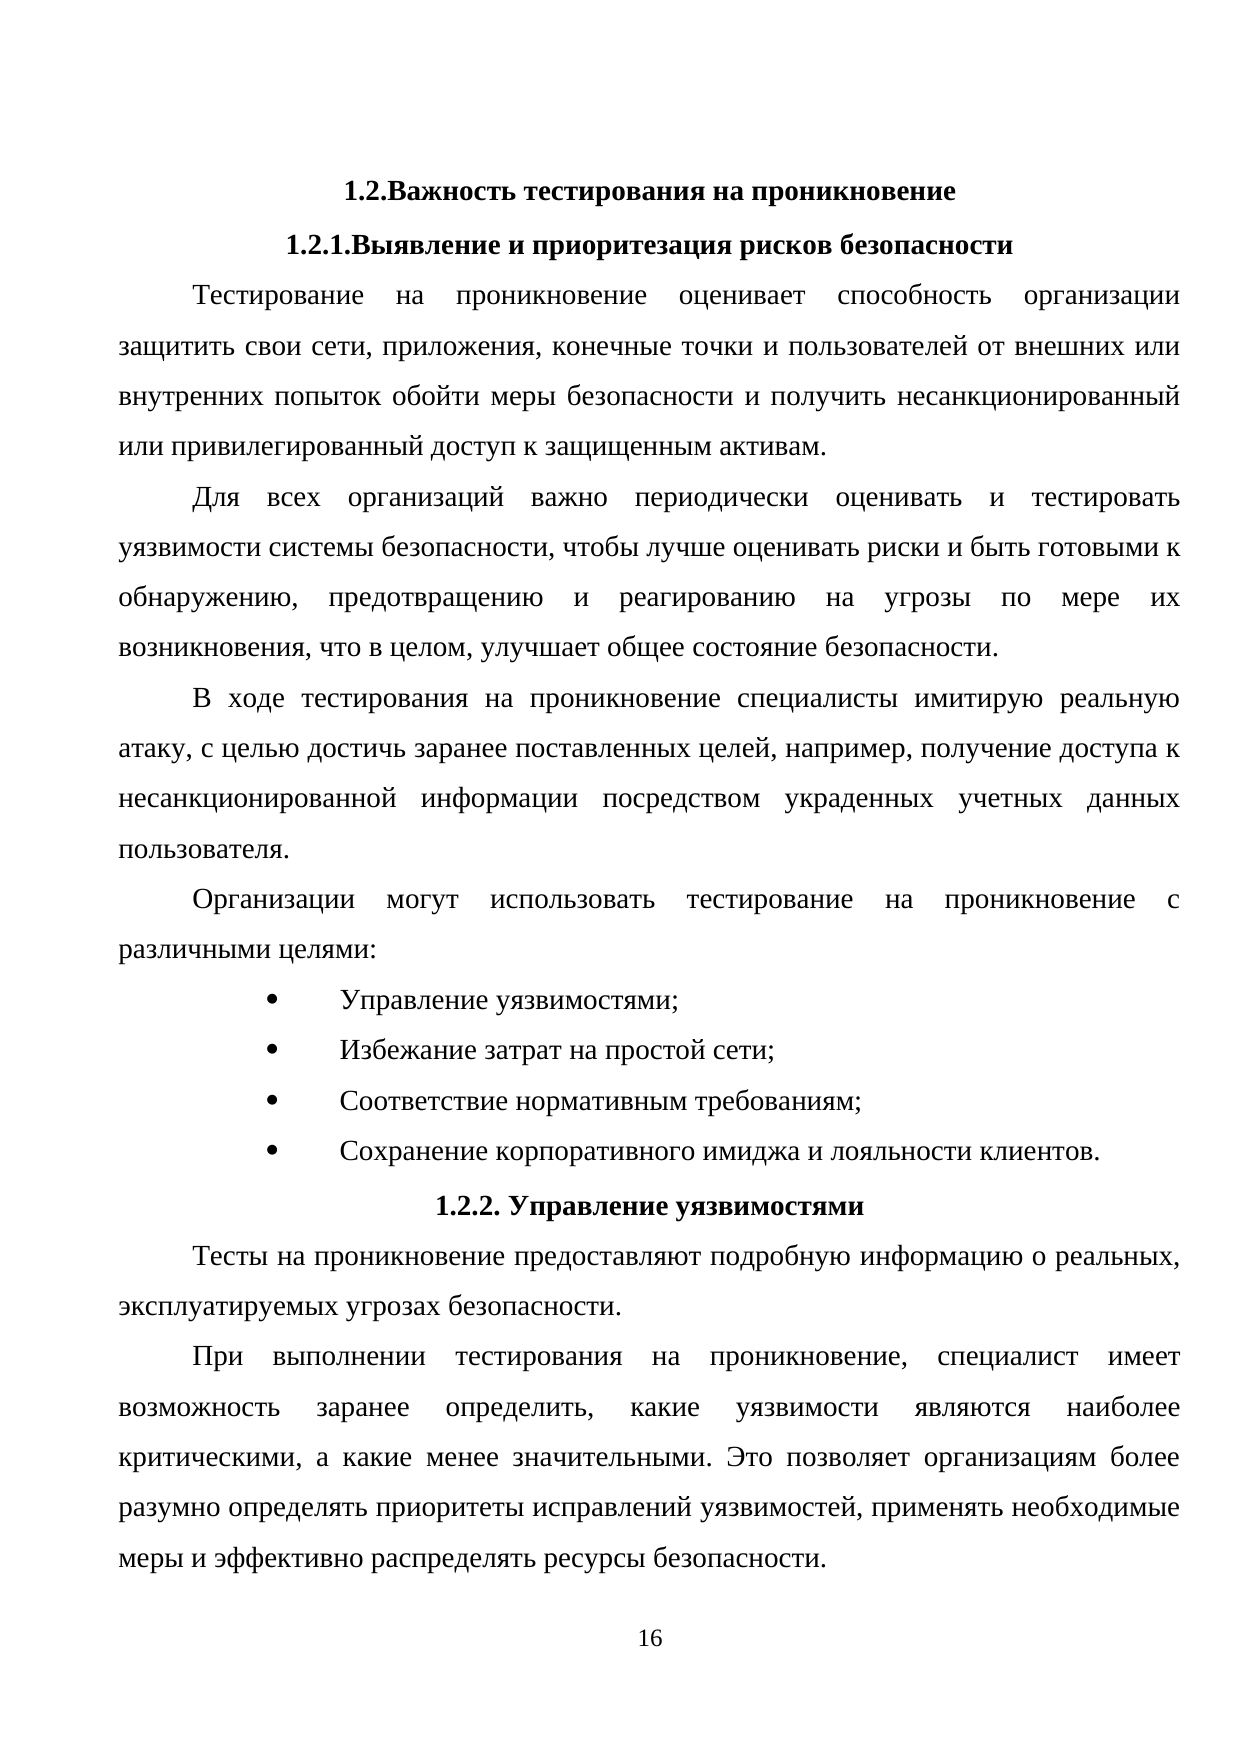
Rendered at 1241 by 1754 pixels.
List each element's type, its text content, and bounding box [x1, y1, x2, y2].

text Организации могут использовать тестирование на проникновение с различными целями: [118, 881, 1181, 965]
subtitle 1.2.1.Выявление и приоритезация рисков безопасности [118, 227, 1181, 261]
text При выполнении тестирования на проникновение, специалист имеет возможность заранее определить, какие уязвимости являются наиболее критическими, а какие менее значительными. Это позволяет организациям более разумно определять приоритеты исправлений уязвимостей, применять необходимые меры и эффективно распределять ресурсы безопасности. [118, 1338, 1181, 1573]
list Управление уязвимостями; [193, 982, 1181, 1015]
subtitle 1.2.Важность тестирования на проникновение [118, 173, 1181, 206]
list Соответствие нормативным требованиям; [193, 1083, 1181, 1116]
text Для всех организаций важно периодически оценивать и тестировать уязвимости системы безопасности, чтобы лучше оценивать риски и быть готовыми к обнаружению, предотвращению и реагированию на угрозы по мере их возникновения, что в целом, улучшает общее состояние безопасности. [118, 479, 1181, 663]
list Избежание затрат на простой сети; [193, 1032, 1181, 1066]
text Тесты на проникновение предоставляют подробную информацию о реальных, эксплуатируемых угрозах безопасности. [118, 1238, 1181, 1322]
text В ходе тестирования на проникновение специалисты имитирую реальную атаку, с целью достичь заранее поставленных целей, например, получение доступа к несанкционированной информации посредством украденных учетных данных пользователя. [118, 680, 1181, 864]
subtitle 1.2.2. Управление уязвимостями [118, 1188, 1181, 1221]
text Тестирование на проникновение оценивает способность организации защитить свои сети, приложения, конечные точки и пользователей от внешних или внутренних попыток обойти меры безопасности и получить несанкционированный или привилегированный доступ к защищенным активам. [118, 277, 1181, 462]
list Сохранение корпоративного имиджа и лояльности клиентов. [193, 1133, 1181, 1167]
